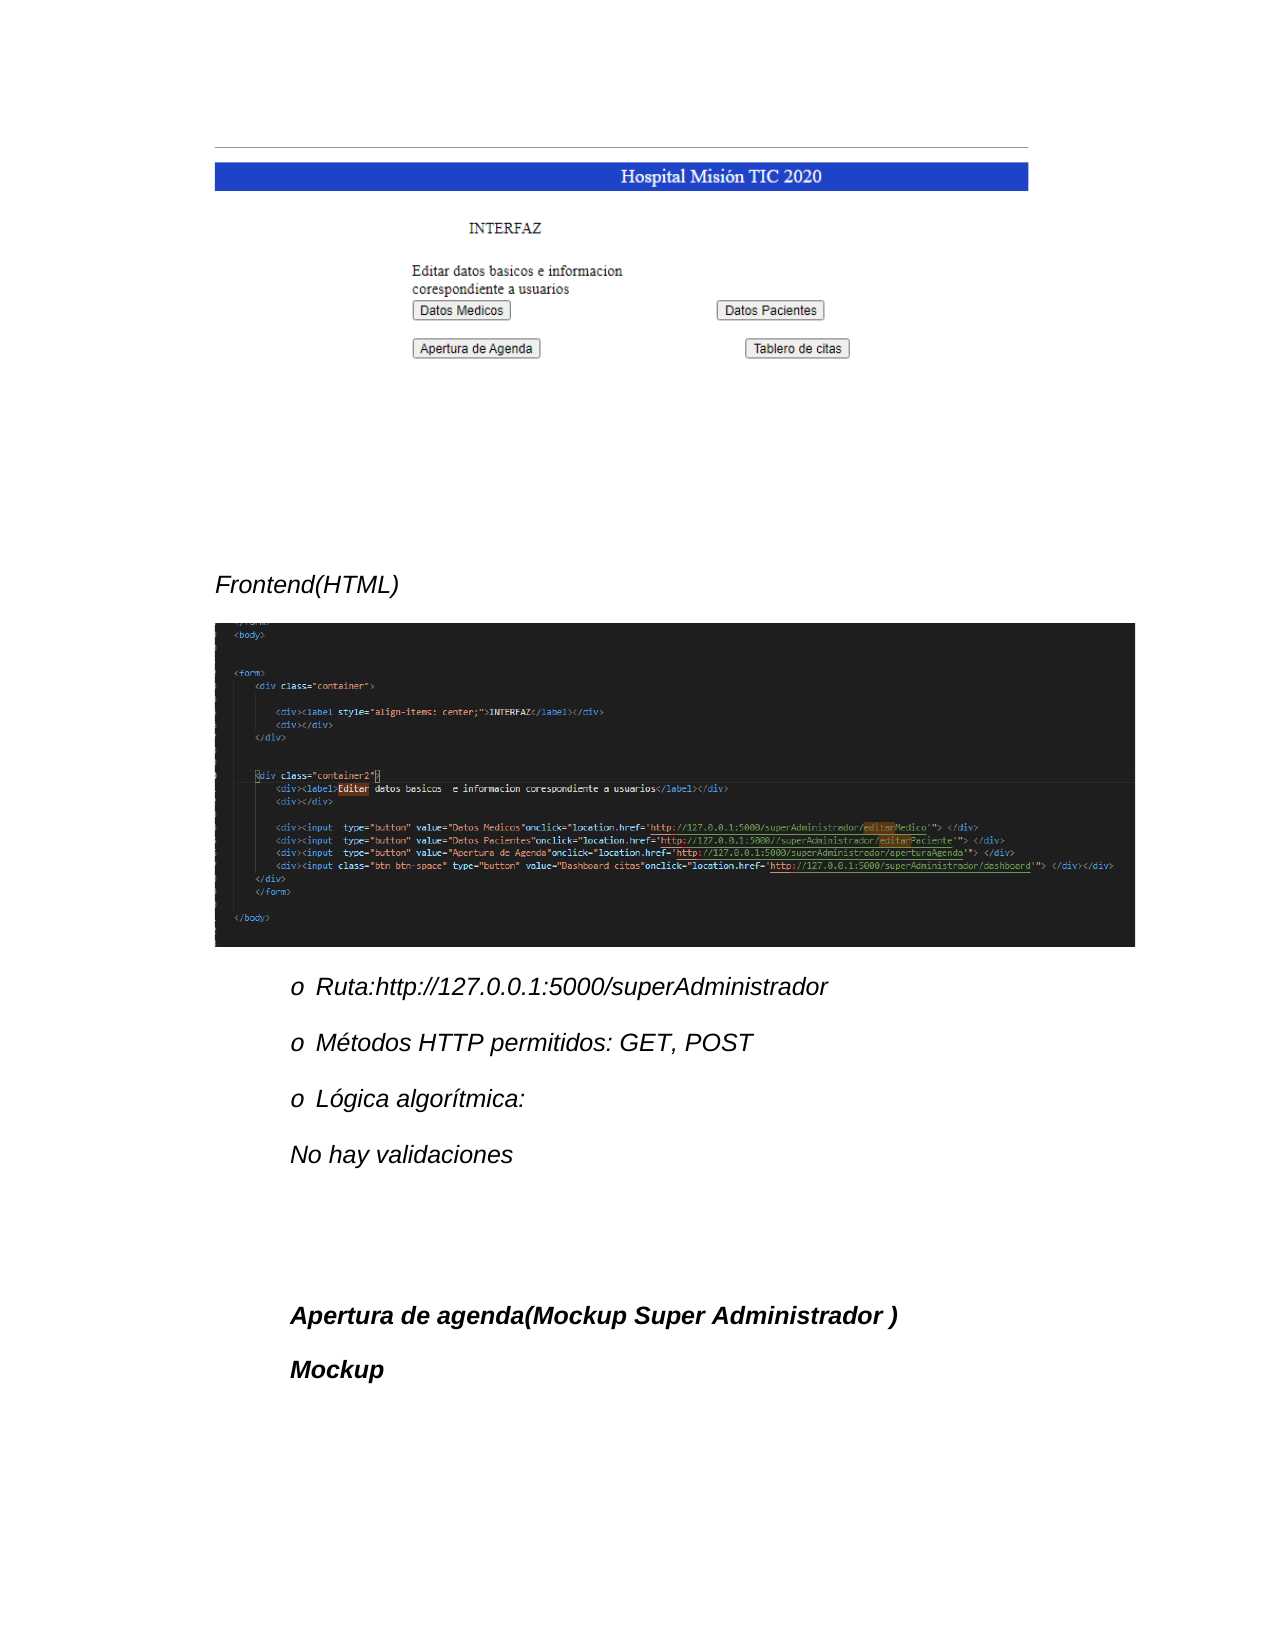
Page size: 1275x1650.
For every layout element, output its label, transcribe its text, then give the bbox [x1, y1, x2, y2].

text Mockup [290, 1355, 1098, 1383]
picture [214, 623, 1136, 947]
text o Ruta:http://127.0.0.1:5000/superAdministrador [290, 972, 1098, 1003]
text No hay validaciones [290, 1140, 1098, 1168]
picture [214, 147, 1029, 492]
text o Lógica algorítmica: [290, 1084, 1098, 1115]
text Apertura de agenda(Mockup Super Administrador ) [290, 1301, 1098, 1330]
text Frontend(HTML) [215, 570, 1098, 599]
text o Métodos HTTP permitidos: GET, POST [290, 1028, 1098, 1059]
